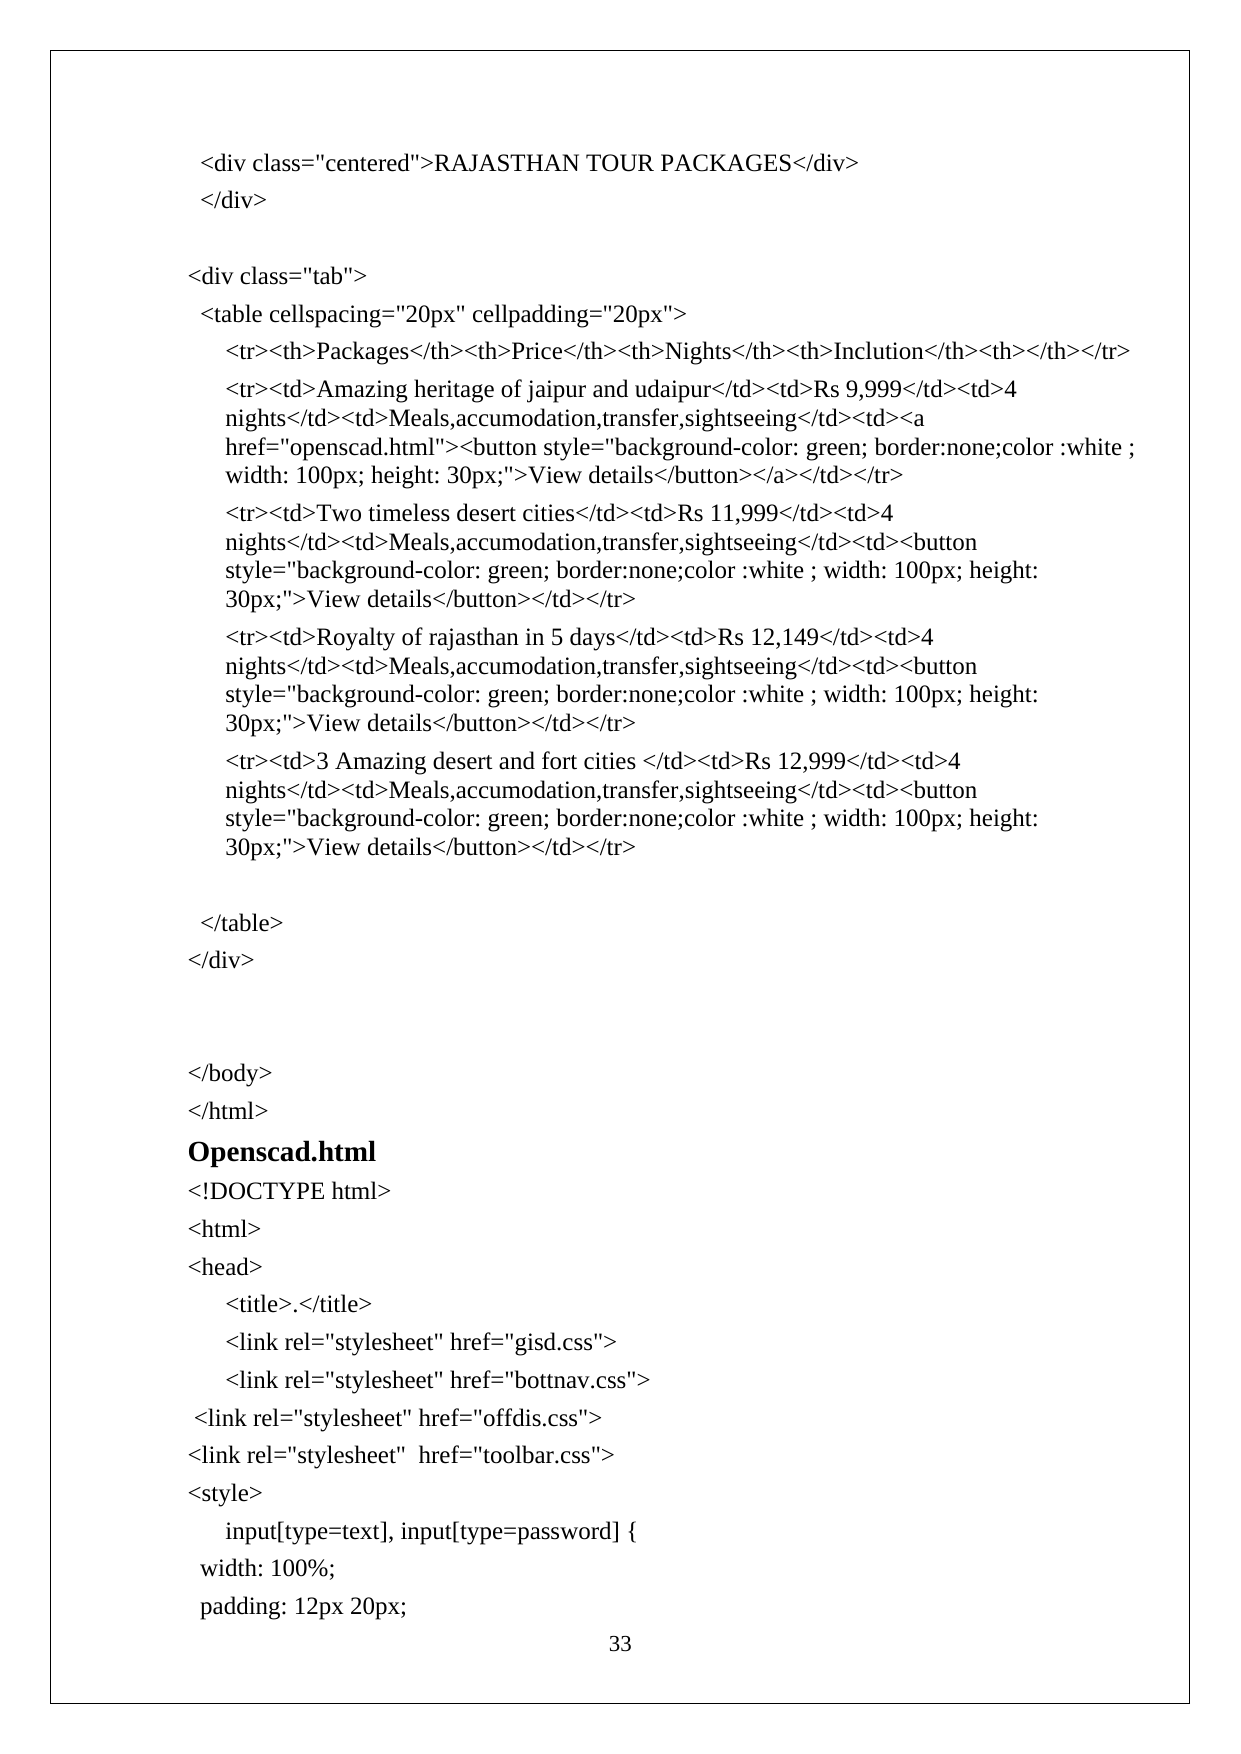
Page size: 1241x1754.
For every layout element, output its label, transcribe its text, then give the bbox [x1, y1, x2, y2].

subtitle <link rel="stylesheet" href="toolbar.css"> [187, 1440, 1140, 1469]
subtitle <head> [187, 1252, 1140, 1281]
subtitle <tr><th>Packages</th><th>Price</th><th>Nights</th><th>Inclution</th><th></th></tr> [187, 336, 1140, 365]
subtitle input[type=text], input[type=password] { [187, 1516, 1140, 1544]
subtitle </table> [187, 908, 1140, 936]
subtitle <tr><td>Royalty of rajasthan in 5 days</td><td>Rs 12,149</td><td>4 nights</td><td>Meals,accumodation,transfer,sightseeing</td><td><button style="background-color: green; border:none;color :white ; width: 100px; height: 30px;">View details</button></td></tr> [187, 622, 1140, 737]
subtitle <title>.</title> [187, 1289, 1140, 1318]
subtitle <link rel="stylesheet" href="offdis.css"> [187, 1403, 1140, 1431]
subtitle <tr><td>Amazing heritage of jaipur and udaipur</td><td>Rs 9,999</td><td>4 nights</td><td>Meals,accumodation,transfer,sightseeing</td><td><a href="openscad.html"><button style="background-color: green; border:none;color :white ; width: 100px; height: 30px;">View details</button></a></td></tr> [187, 374, 1140, 489]
subtitle <tr><td>Two timeless desert cities</td><td>Rs 11,999</td><td>4 nights</td><td>Meals,accumodation,transfer,sightseeing</td><td><button style="background-color: green; border:none;color :white ; width: 100px; height: 30px;">View details</button></td></tr> [187, 498, 1140, 613]
subtitle <html> [187, 1214, 1140, 1243]
subtitle <link rel="stylesheet" href="gisd.css"> [187, 1327, 1140, 1356]
subtitle </html> [187, 1096, 1140, 1125]
subtitle <table cellspacing="20px" cellpadding="20px"> [187, 299, 1140, 327]
subtitle <!DOCTYPE html> [187, 1176, 1140, 1205]
subtitle Openscad.html [187, 1134, 1140, 1167]
subtitle </body> [187, 1058, 1140, 1087]
subtitle <div class="centered">RAJASTHAN TOUR PACKAGES</div> [187, 148, 1140, 177]
subtitle width: 100%; [187, 1553, 1140, 1582]
subtitle <tr><td>3 Amazing desert and fort cities </td><td>Rs 12,999</td><td>4 nights</td><td>Meals,accumodation,transfer,sightseeing</td><td><button style="background-color: green; border:none;color :white ; width: 100px; height: 30px;">View details</button></td></tr> [187, 746, 1140, 861]
subtitle <link rel="stylesheet" href="bottnav.css"> [187, 1365, 1140, 1394]
subtitle <div class="tab"> [187, 261, 1140, 290]
subtitle <style> [187, 1478, 1140, 1507]
subtitle </div> [187, 945, 1140, 974]
subtitle </div> [187, 186, 1140, 214]
subtitle padding: 12px 20px; [187, 1591, 1140, 1620]
